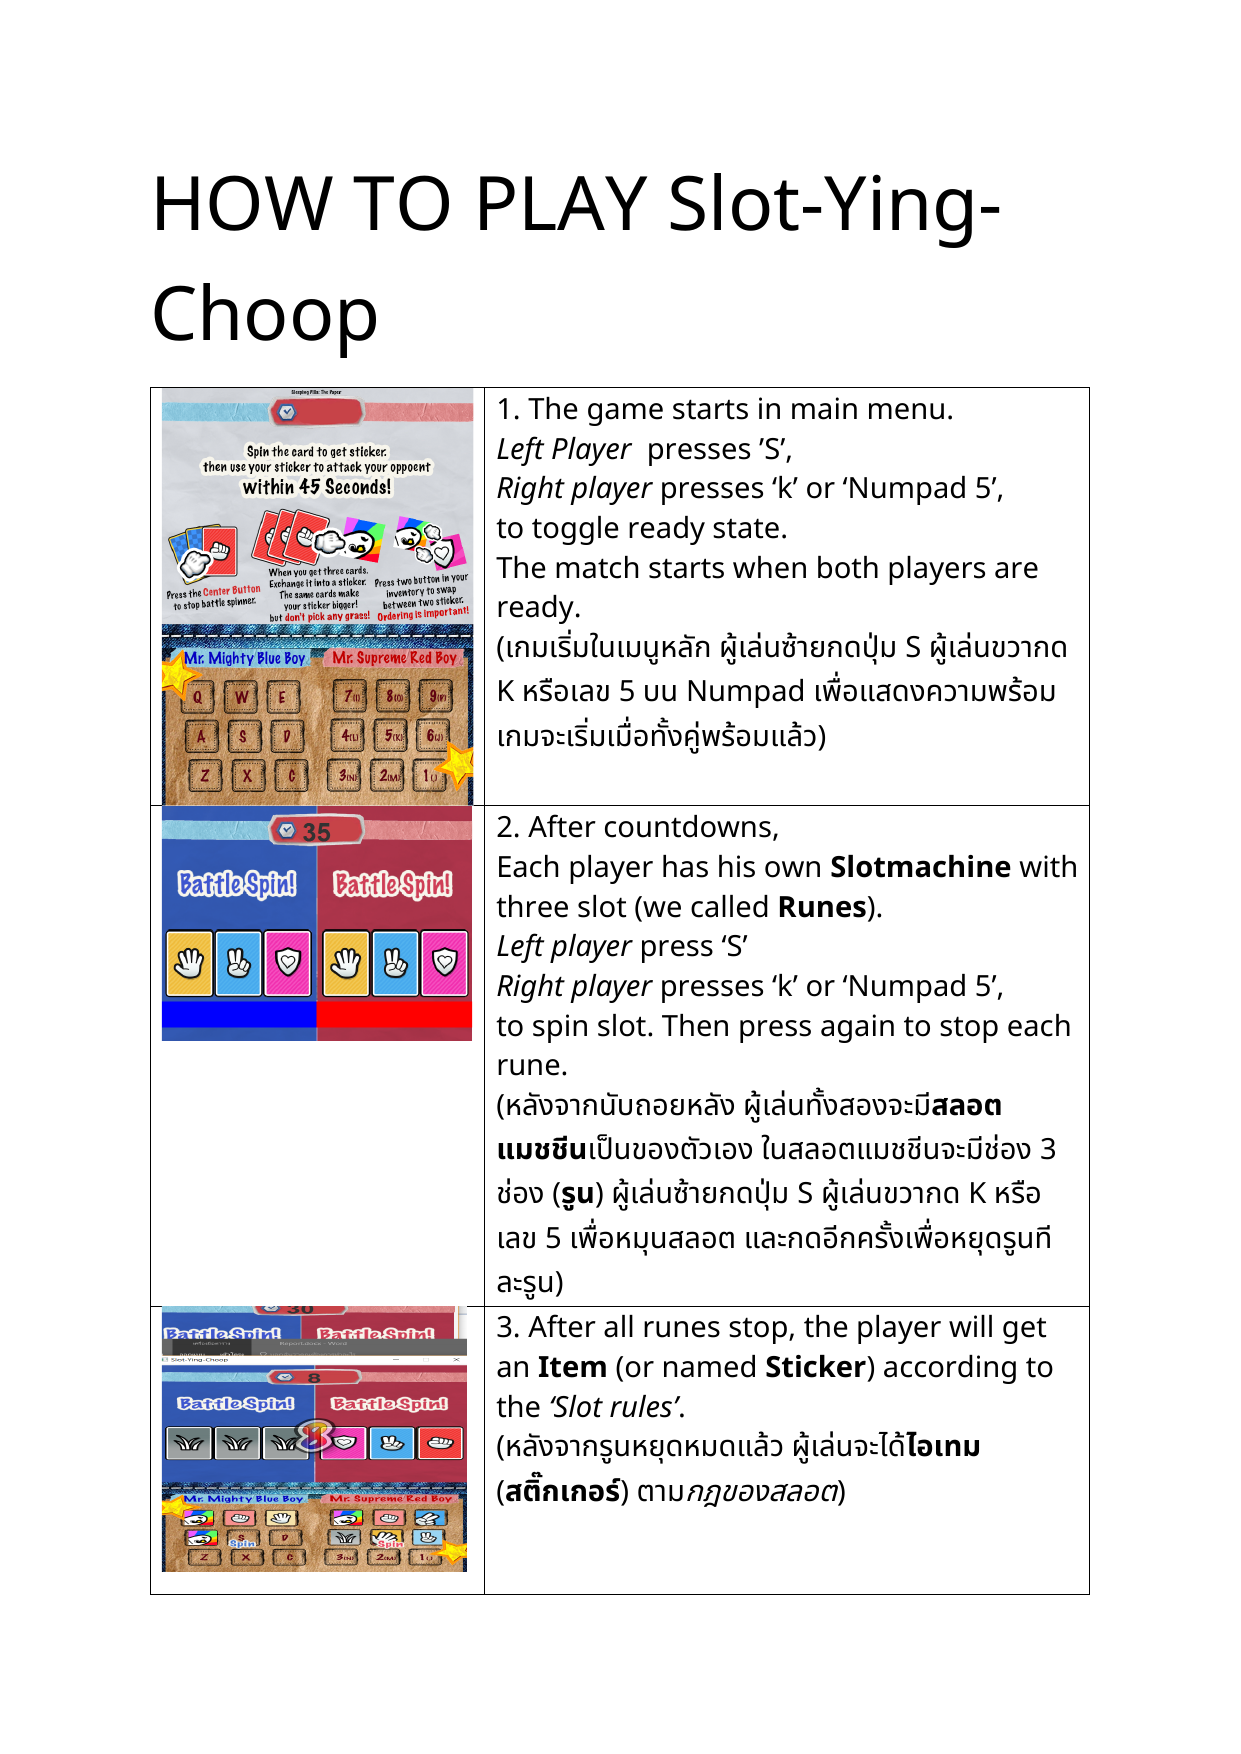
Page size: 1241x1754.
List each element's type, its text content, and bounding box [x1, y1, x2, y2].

picture [161, 1306, 467, 1572]
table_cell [485, 1307, 1089, 1594]
table_cell [151, 1307, 484, 1594]
text HOW TO PLAY Slot-Ying-Choop [150, 150, 1090, 362]
table_cell 2. After countdowns, Each player has his own Slotmachine with three slot (we called Runes). Left player press ‘S’ Right player presses ‘k’ or ‘Numpad 5’, to spin slot. Then press again to stop each rune. (หลังจากนับถอยหลัง ผู้เล่นทั้งสองจะมีสลอตแมชชีนเป็นของตัวเอง ในสลอตแมชชีนจะมีช่อง 3 ช่อง (รูน) ผู้เล่นซ้ายกดปุ่ม S ผู้เล่นขวากด K หรือเลข 5 เพื่อหมุนสลอต และกดอีกครั้งเพื่อหยุดรูนทีละรูน) [485, 806, 1089, 1306]
table_header [474, 388, 484, 805]
table_header [151, 388, 161, 805]
table_cell [151, 806, 484, 1306]
table_header 1. The game starts in main menu. Left Player presses ’S’, Right player presses ‘k’ or ‘Numpad 5’, to toggle ready state. The match starts when both players are ready. (เกมเริ่มในเมนูหลัก ผู้เล่นซ้ายกดปุ่ม S ผู้เล่นขวากด K หรือเลข 5 บน Numpad เพื่อแสดงความพร้อม เกมจะเริ่มเมื่อทั้งคู่พร้อมแล้ว) [485, 388, 1089, 805]
picture [161, 388, 474, 1041]
